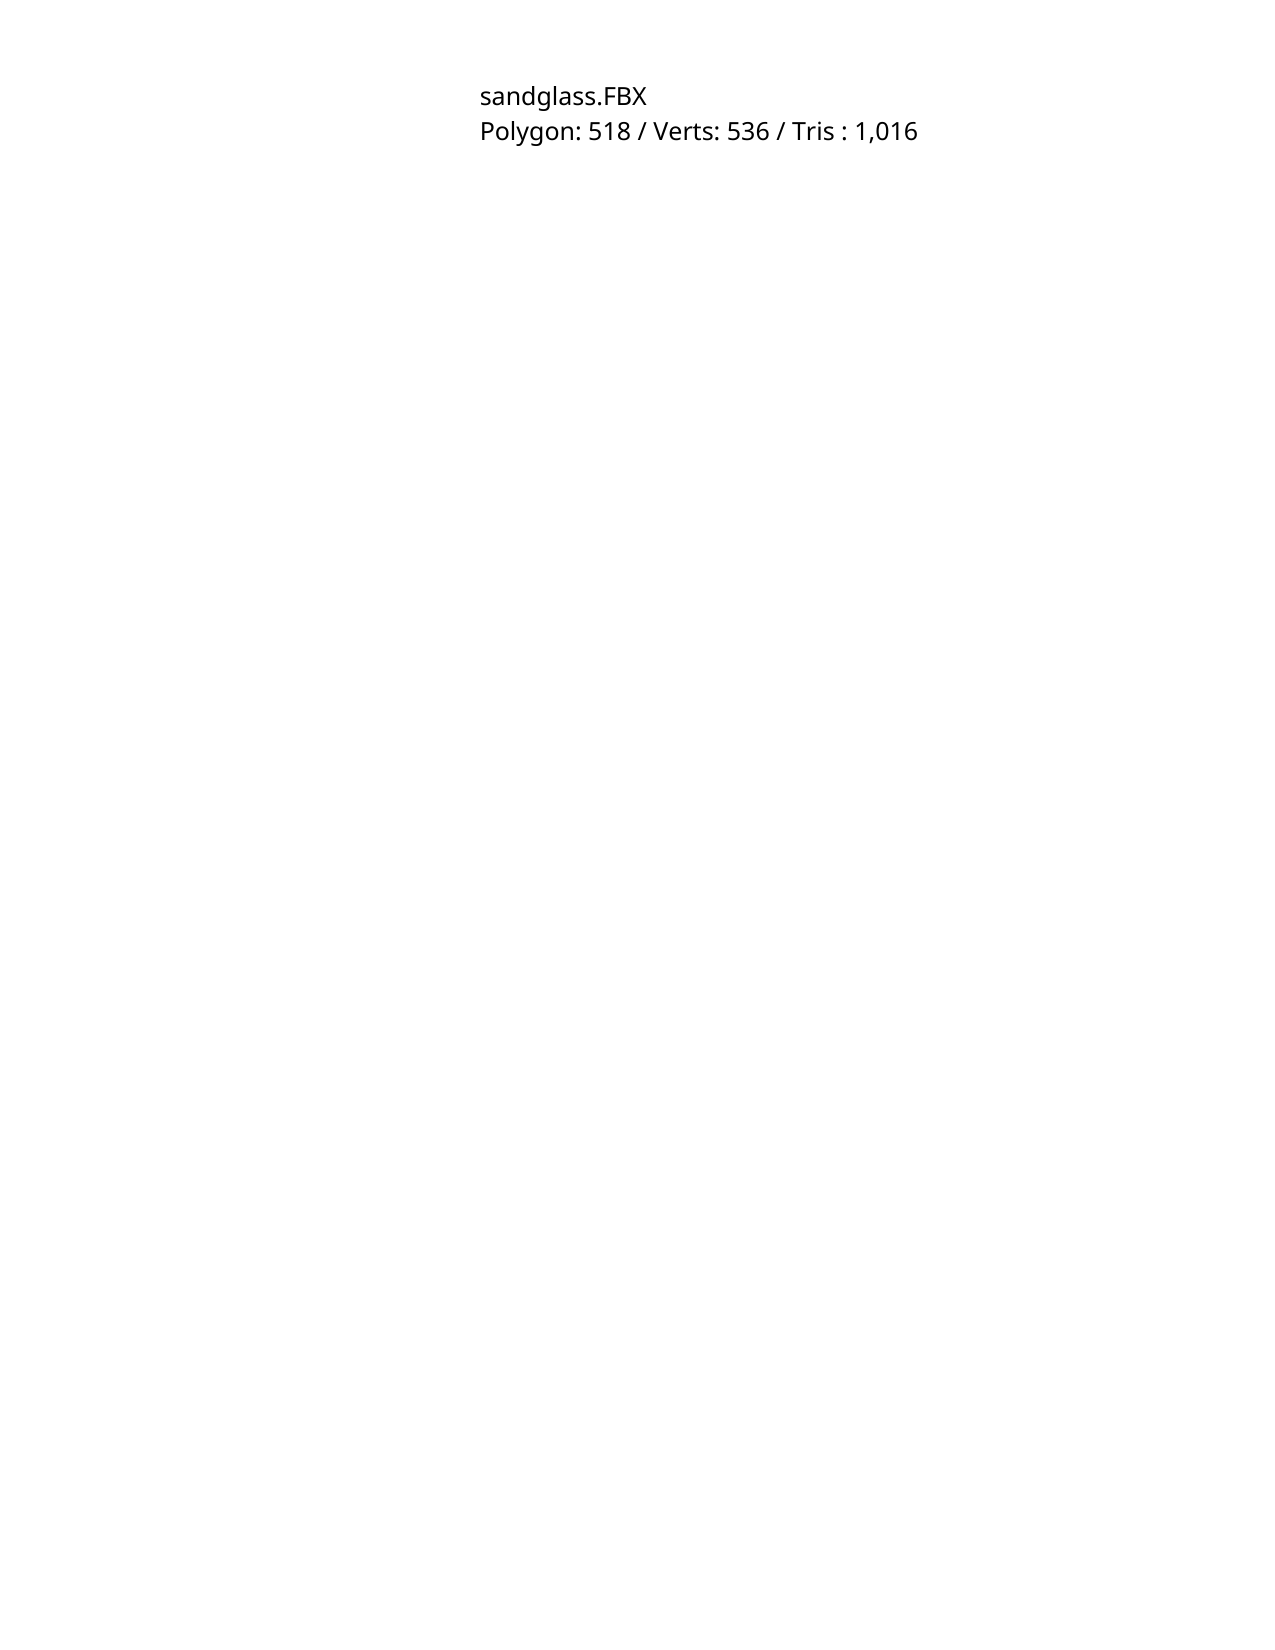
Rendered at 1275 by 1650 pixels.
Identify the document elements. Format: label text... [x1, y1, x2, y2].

text sandglass.FBX [479, 78, 1262, 112]
text Polygon: 518 / Verts: 536 / Tris : 1,016 [479, 113, 1262, 147]
